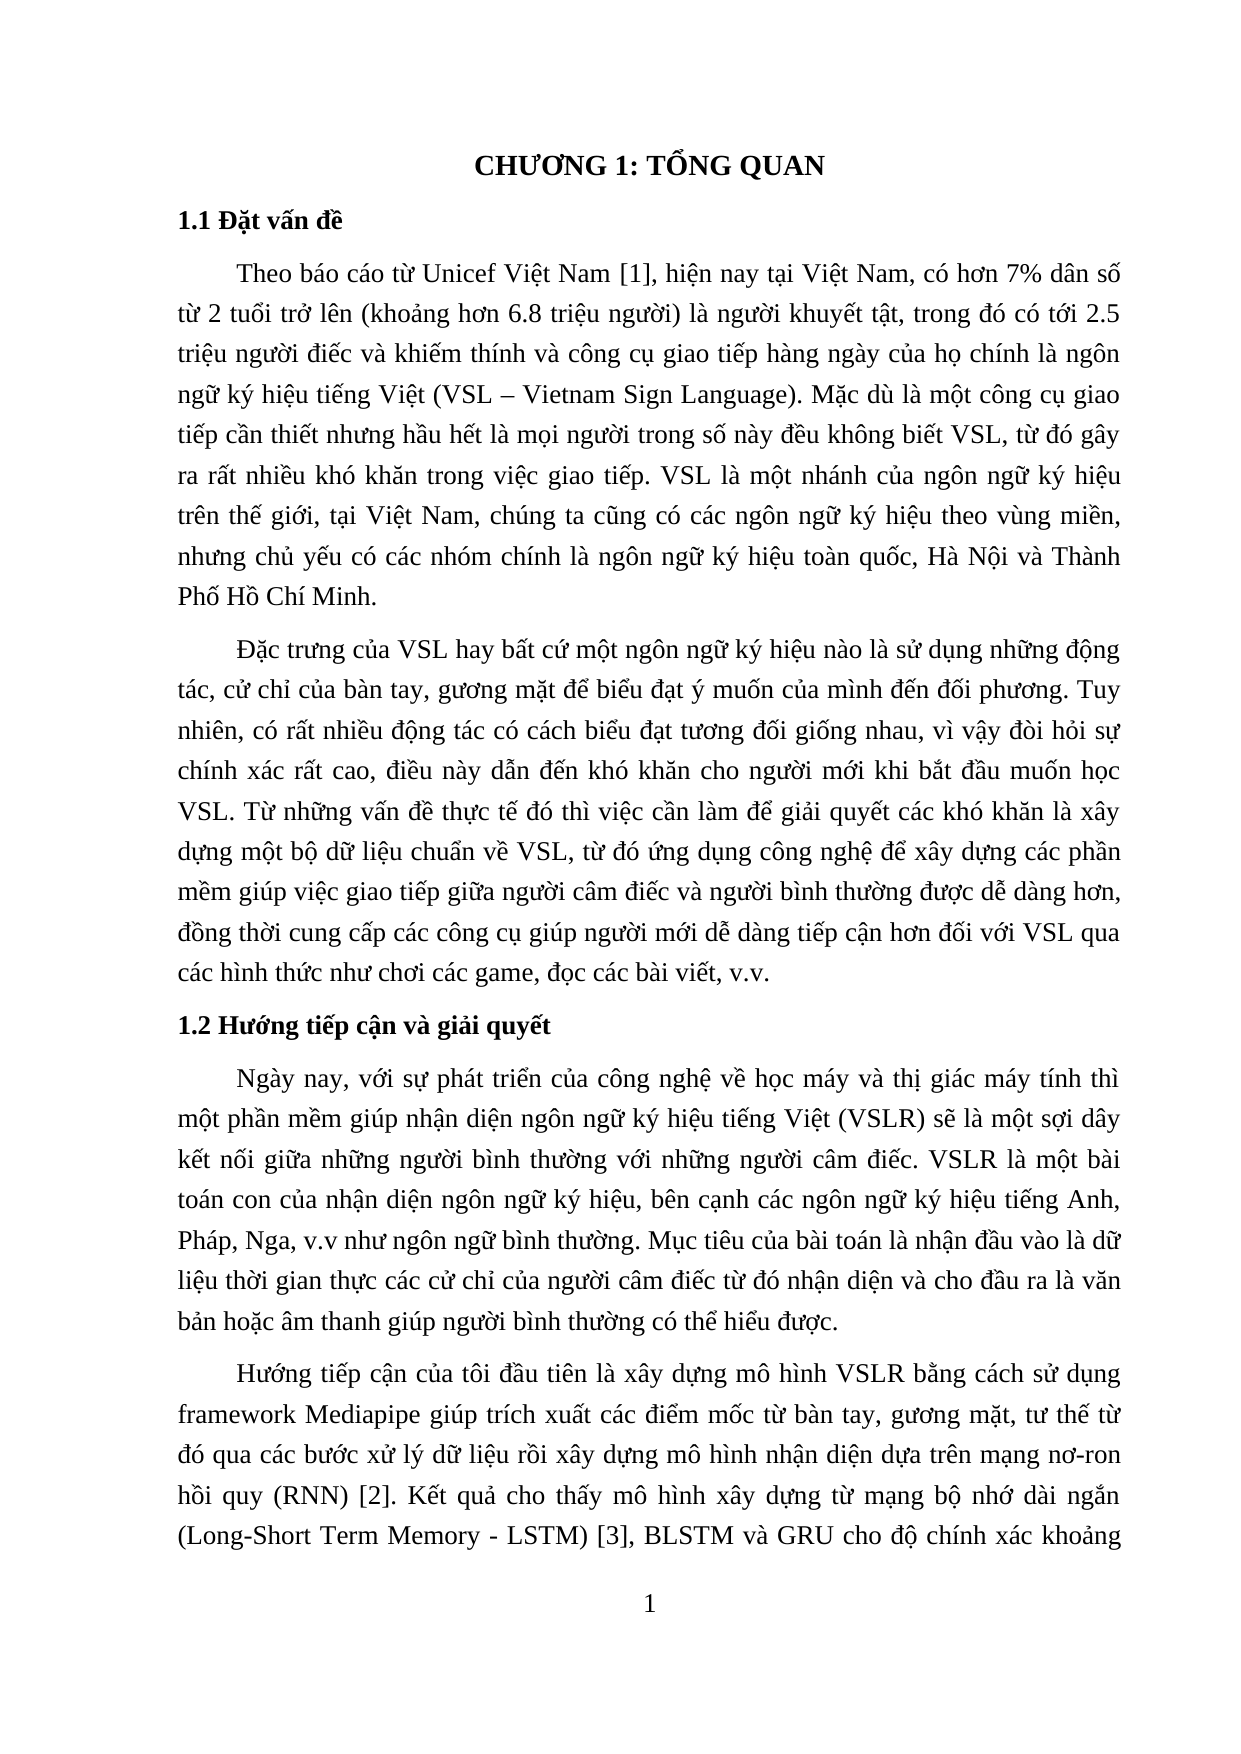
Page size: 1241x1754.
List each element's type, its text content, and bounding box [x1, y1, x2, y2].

text Đặc trưng của VSL hay bất cứ một ngôn ngữ ký hiệu nào là sử dụng những động tác, cử chỉ của bàn tay, gương mặt để biểu đạt ý muốn của mình đến đối phương. Tuy nhiên, có rất nhiều động tác có cách biểu đạt tương đối giống nhau, vì vậy đòi hỏi sự chính xác rất cao, điều này dẫn đến khó khăn cho người mới khi bắt đầu muốn học VSL. Từ những vấn đề thực tế đó thì việc cần làm để giải quyết các khó khăn là xây dựng một bộ dữ liệu chuẩn về VSL, từ đó ứng dụng công nghệ để xây dựng các phần mềm giúp việc giao tiếp giữa người câm điếc và người bình thường được dễ dàng hơn, đồng thời cung cấp các công cụ giúp người mới dễ dàng tiếp cận hơn đối với VSL qua các hình thức như chơi các game, đọc các bài viết, v.v. [177, 633, 1122, 987]
subtitle CHƯƠNG 1: TỔNG QUAN [177, 148, 1122, 181]
text Ngày nay, với sự phát triển của công nghệ về học máy và thị giác máy tính thì một phần mềm giúp nhận diện ngôn ngữ ký hiệu tiếng Việt (VSLR) sẽ là một sợi dây kết nối giữa những người bình thường với những người câm điếc. VSLR là một bài toán con của nhận diện ngôn ngữ ký hiệu, bên cạnh các ngôn ngữ ký hiệu tiếng Anh, Pháp, Nga, v.v như ngôn ngữ bình thường. Mục tiêu của bài toán là nhận đầu vào là dữ liệu thời gian thực các cử chỉ của người câm điếc từ đó nhận diện và cho đầu ra là văn bản hoặc âm thanh giúp người bình thường có thể hiểu được. [177, 1062, 1122, 1336]
subtitle 1.1 Đặt vấn đề [177, 204, 1122, 235]
text Theo báo cáo từ Unicef Việt Nam [1], hiện nay tại Việt Nam, có hơn 7% dân số từ 2 tuổi trở lên (khoảng hơn 6.8 triệu người) là người khuyết tật, trong đó có tới 2.5 triệu người điếc và khiếm thính và công cụ giao tiếp hàng ngày của họ chính là ngôn ngữ ký hiệu tiếng Việt (VSL – Vietnam Sign Language). Mặc dù là một công cụ giao tiếp cần thiết nhưng hầu hết là mọi người trong số này đều không biết VSL, từ đó gây ra rất nhiều khó khăn trong việc giao tiếp. VSL là một nhánh của ngôn ngữ ký hiệu trên thế giới, tại Việt Nam, chúng ta cũng có các ngôn ngữ ký hiệu theo vùng miền, nhưng chủ yếu có các nhóm chính là ngôn ngữ ký hiệu toàn quốc, Hà Nội và Thành Phố Hồ Chí Minh. [177, 257, 1122, 611]
subtitle 1.2 Hướng tiếp cận và giải quyết [177, 1009, 1122, 1040]
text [177, 1357, 1122, 1550]
